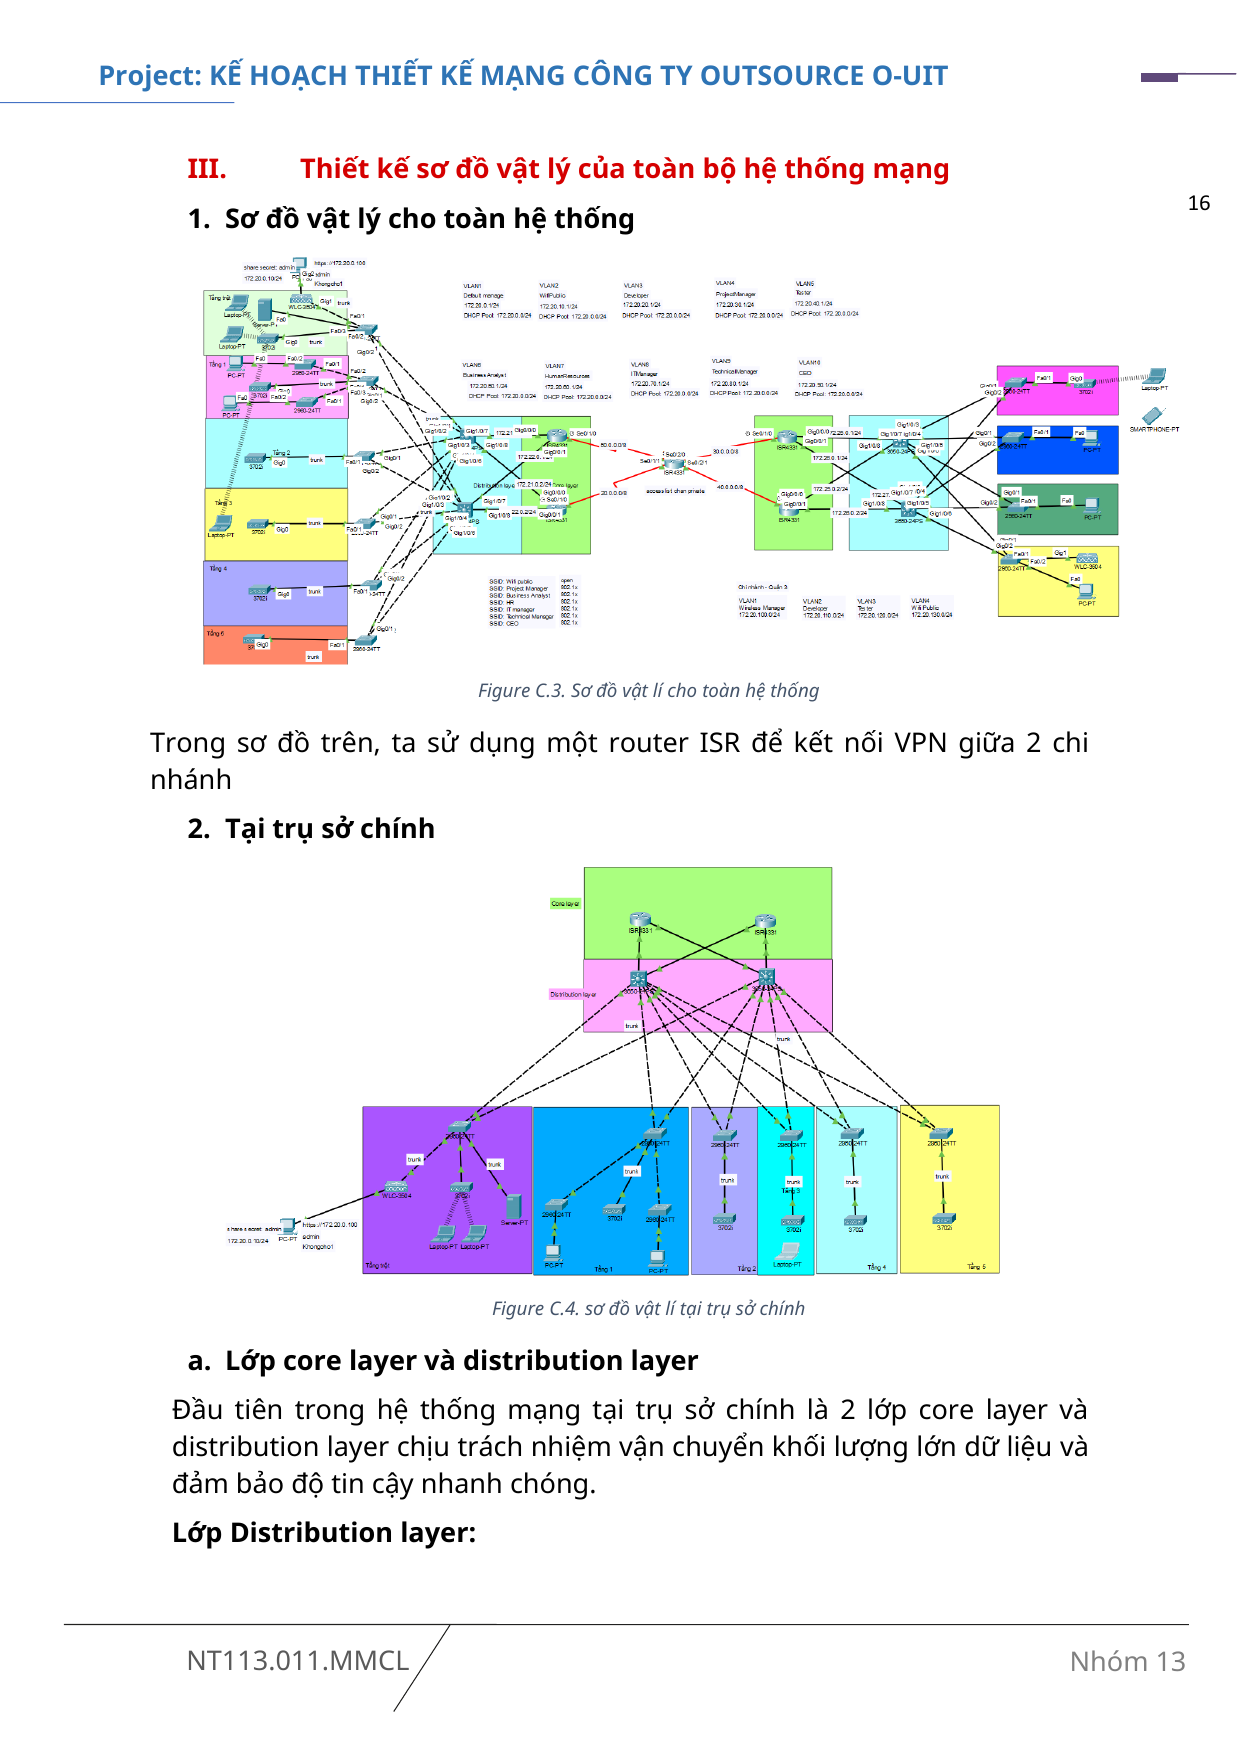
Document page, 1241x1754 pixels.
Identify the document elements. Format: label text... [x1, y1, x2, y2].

picture [208, 859, 1032, 1283]
subtitle Sơ đồ vật lý cho toàn hệ thống [187, 199, 1090, 236]
subtitle Thiết kế sơ đồ vật lý của toàn bộ hệ thống mạng [187, 150, 1090, 187]
text Trong sơ đồ trên, ta sử dụng một router ISR để kết nối VPN giữa 2 chi nhánh [150, 723, 1090, 797]
text Lớp Distribution layer: [172, 1514, 1090, 1551]
text Đầu tiên trong hệ thống mạng tại trụ sở chính là 2 lớp core layer và distribution layer chịu trách nhiệm vận chuyển khối lượng lớn dữ liệu và đảm bảo độ tin cậy nhanh chóng. [172, 1391, 1090, 1501]
list Lớp core layer và distribution layer [187, 1341, 1090, 1378]
subtitle Tại trụ sở chính [187, 810, 1090, 847]
picture [150, 248, 1190, 665]
